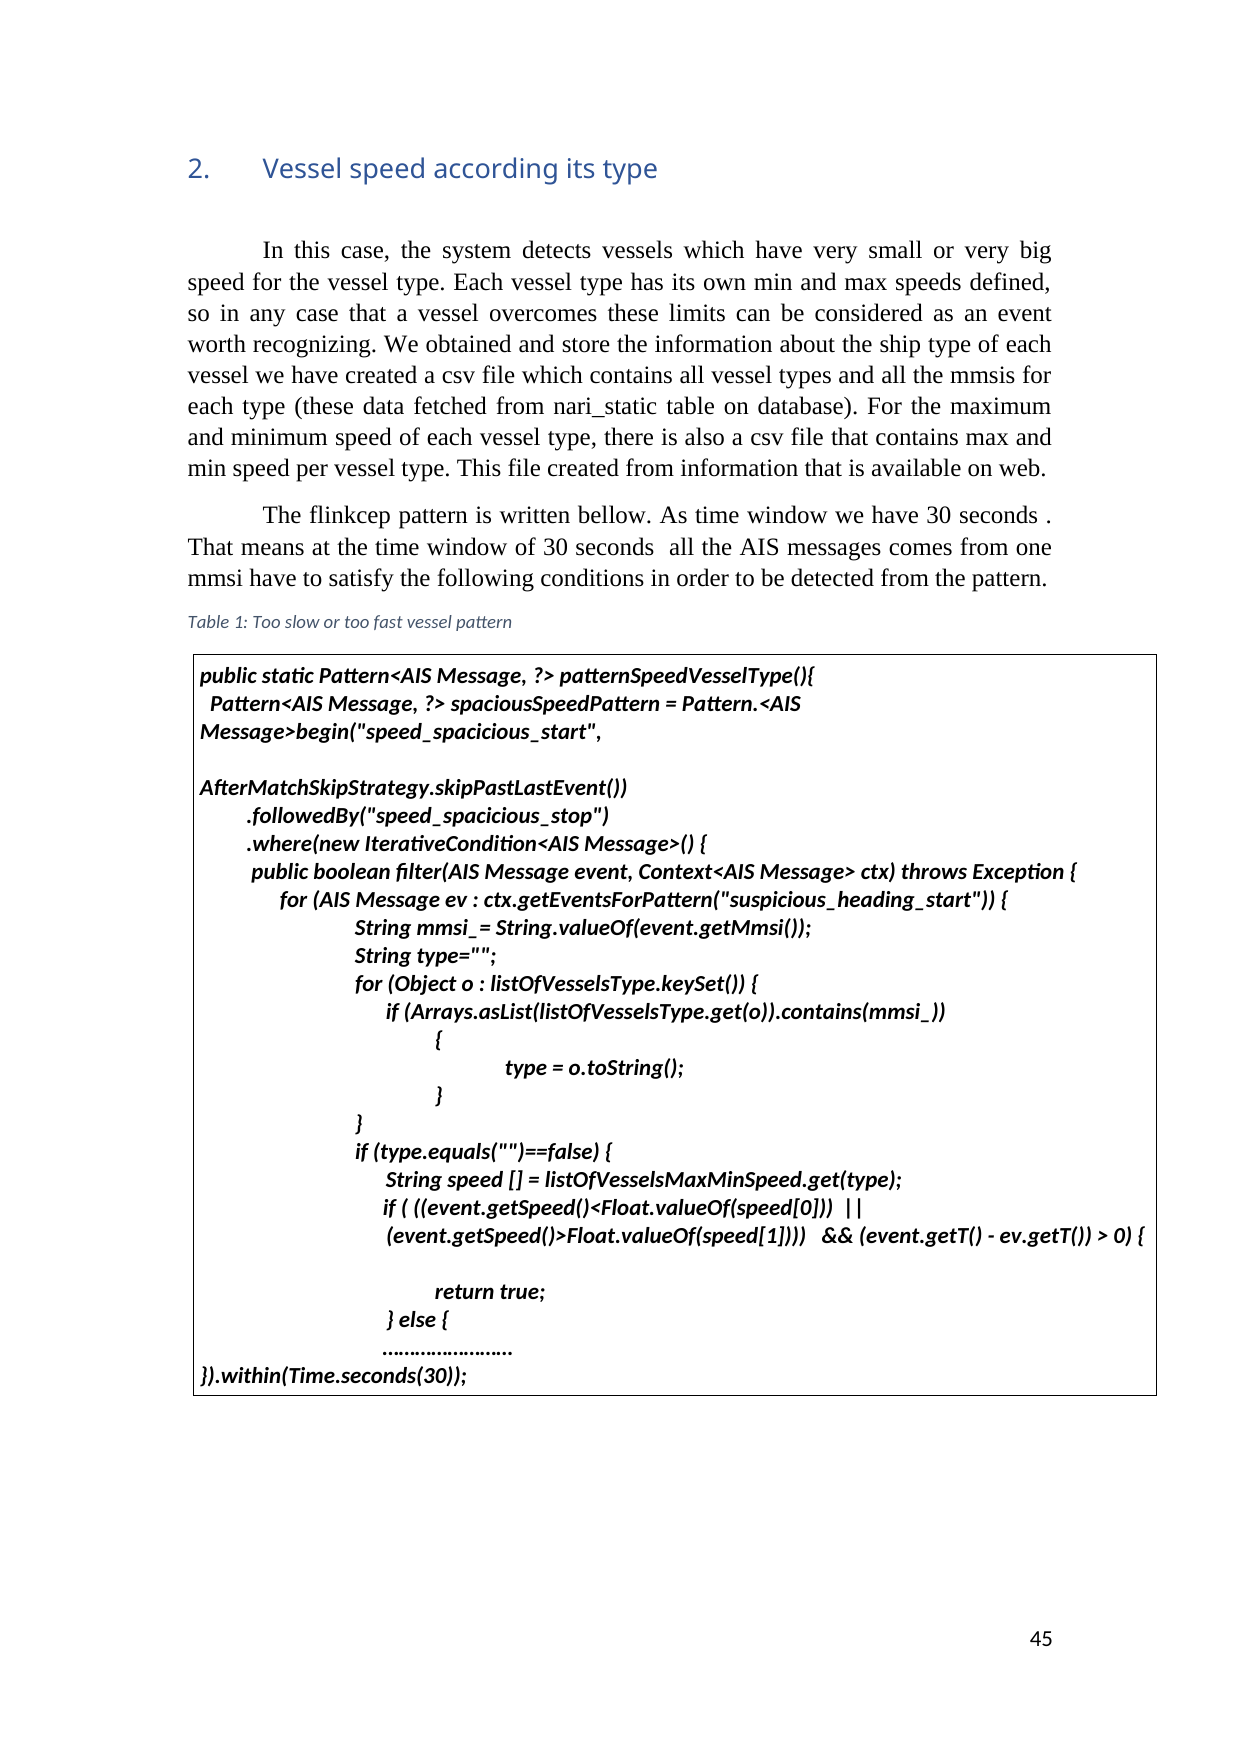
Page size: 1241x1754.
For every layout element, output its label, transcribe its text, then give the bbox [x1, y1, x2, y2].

text The flinkcep pattern is written bellow. As time window we have 30 seconds . That means at the time window of 30 seconds all the AIS messages comes from one mmsi have to satisfy the following conditions in order to be detected from the pattern. [187, 501, 1053, 591]
table_header public static Pattern<AIS Message, ?> patternSpeedVesselType(){ Pattern<AIS Message, ?> spaciousSpeedPattern = Pattern.<AIS Message>begin("speed_spacicious_start", AfterMatchSkipStrategy.skipPastLastEvent()) .followedBy("speed_spacicious_stop") .where(new IterativeCondition<AIS Message>() { public boolean filter(AIS Message event, Context<AIS Message> ctx) throws Exception { for (AIS Message ev : ctx.getEventsForPattern("suspicious_heading_start")) { String mmsi_= String.valueOf(event.getMmsi()); String type=""; for (Object o : listOfVesselsType.keySet()) { if (Arrays.asList(listOfVesselsType.get(o)).contains(mmsi_)) { type = o.toString(); } } if (type.equals("")==false) { String speed [] = listOfVesselsMaxMinSpeed.get(type); if ( ((event.getSpeed()<Float.valueOf(speed[0])) || (event.getSpeed()>Float.valueOf(speed[1]))) && (event.getT() - ev.getT()) > 0) { return true; } else { …………………… }).within(Time.seconds(30)); [194, 655, 1156, 1395]
subtitle 2. Vessel speed according its type [187, 150, 1053, 187]
text Table 2: Too slow or too fast vessel pattern [187, 610, 1053, 633]
text In this case, the system detects vessels which have very small or very big speed for the vessel type. Each vessel type has its own min and max speeds defined, so in any case that a vessel overcomes these limits can be considered as an event worth recognizing. We obtained and store the information about the ship type of each vessel we have created a csv file which contains all vessel types and all the mmsis for each type (these data fetched from nari_static table on database). For the maximum and minimum speed of each vessel type, there is also a csv file that contains max and min speed per vessel type. This file created from information that is available on web. [187, 236, 1053, 482]
